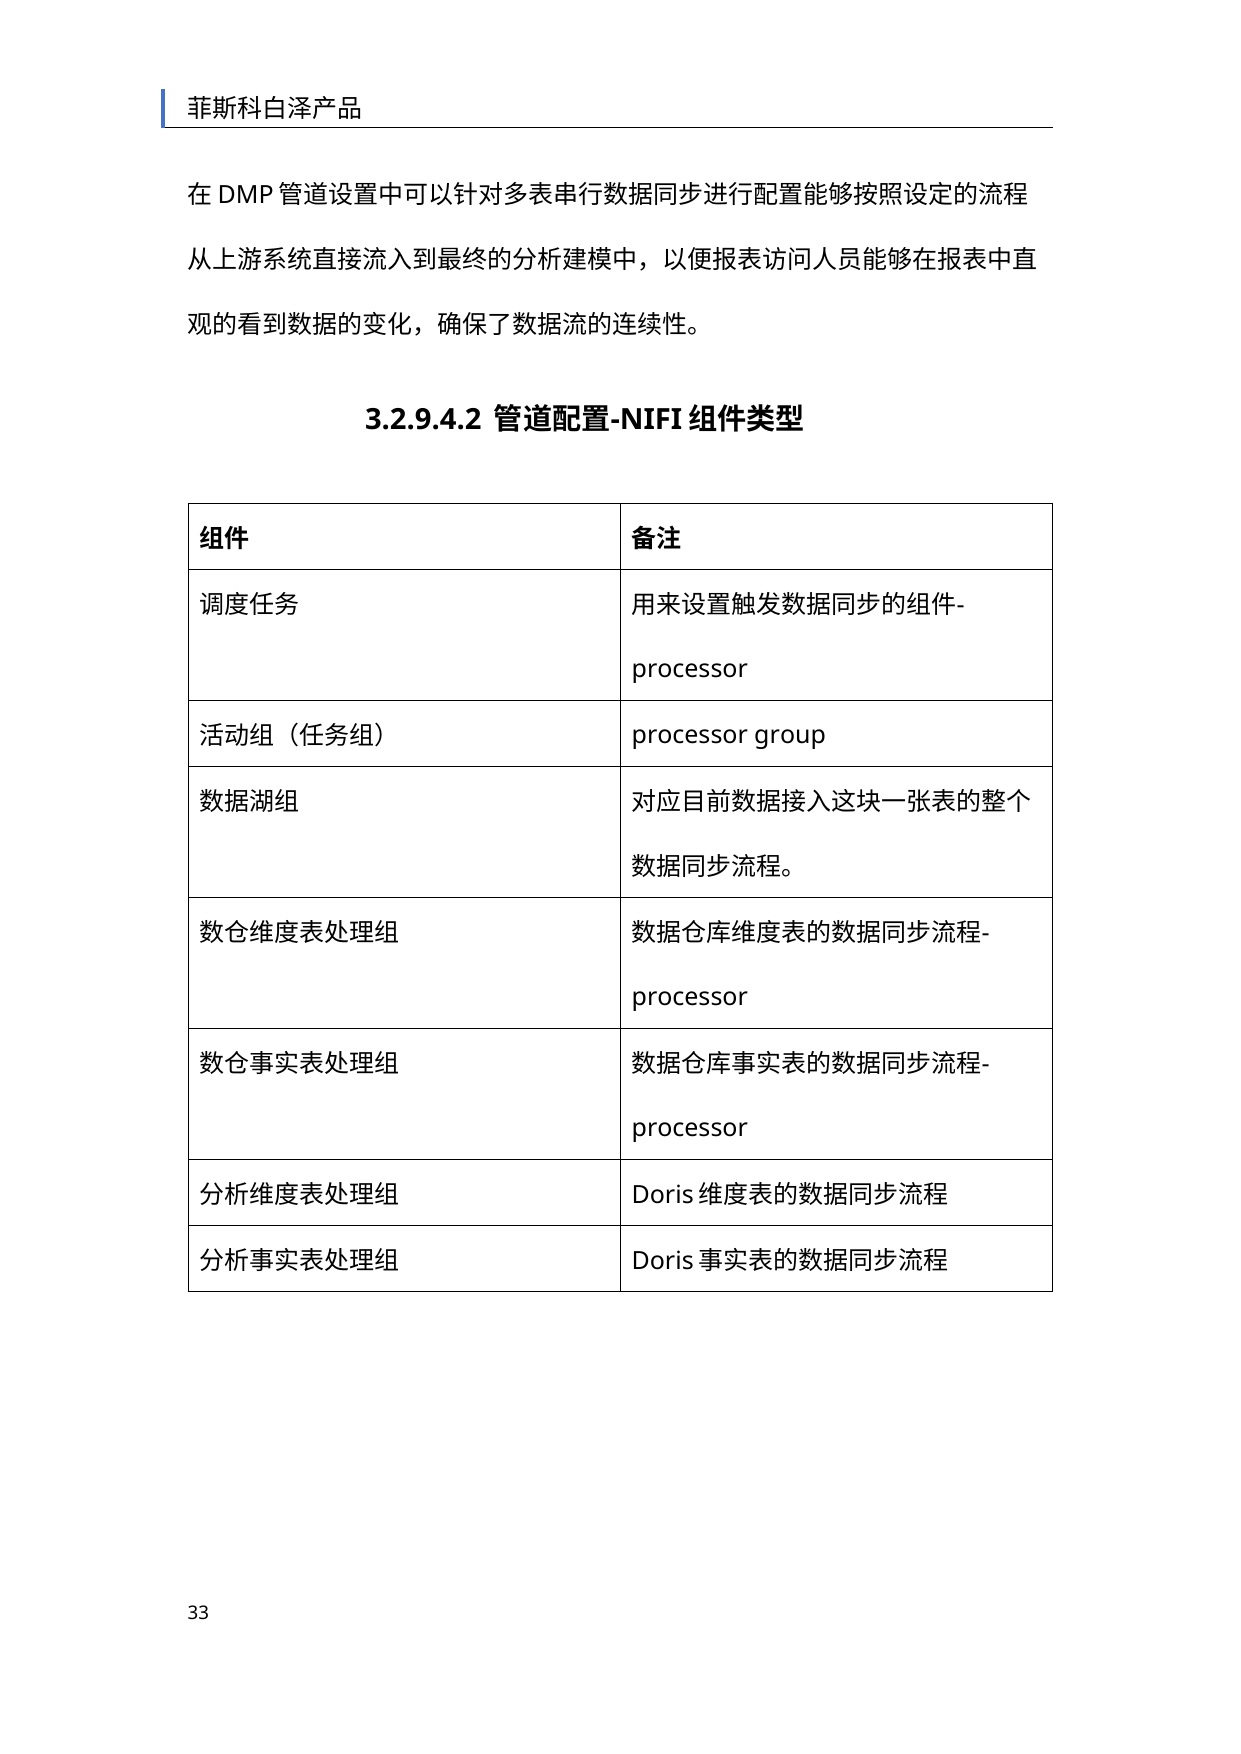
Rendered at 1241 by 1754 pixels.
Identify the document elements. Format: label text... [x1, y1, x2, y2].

table_header 组件 [189, 504, 620, 569]
table_cell 数仓维度表处理组 [189, 898, 620, 1028]
table_cell 对应目前数据接入这块一张表的整个数据同步流程。 [621, 767, 1052, 897]
text 在DMP管道设置中可以针对多表串行数据同步进行配置能够按照设定的流程从上游系统直接流入到最终的分析建模中，以便报表访问人员能够在报表中直观的看到数据的变化，确保了数据流的连续性。 [187, 160, 1053, 355]
table_cell 调度任务 [189, 570, 620, 700]
table_cell 数仓事实表处理组 [189, 1029, 620, 1159]
table_cell processor group [621, 701, 1052, 766]
subtitle 管道配置-NIFI组件类型 [365, 384, 1053, 449]
table_cell 分析维度表处理组 [189, 1160, 620, 1225]
table_cell 活动组（任务组） [189, 701, 620, 766]
table_cell 数据仓库事实表的数据同步流程-processor [621, 1029, 1052, 1159]
table_cell Doris维度表的数据同步流程 [621, 1160, 1052, 1225]
table_cell 用来设置触发数据同步的组件-processor [621, 570, 1052, 700]
table_cell 数据仓库维度表的数据同步流程-processor [621, 898, 1052, 1028]
table_cell Doris事实表的数据同步流程 [621, 1226, 1052, 1291]
table_cell 数据湖组 [189, 767, 620, 897]
table_cell 分析事实表处理组 [189, 1226, 620, 1291]
table_header 备注 [621, 504, 1052, 569]
